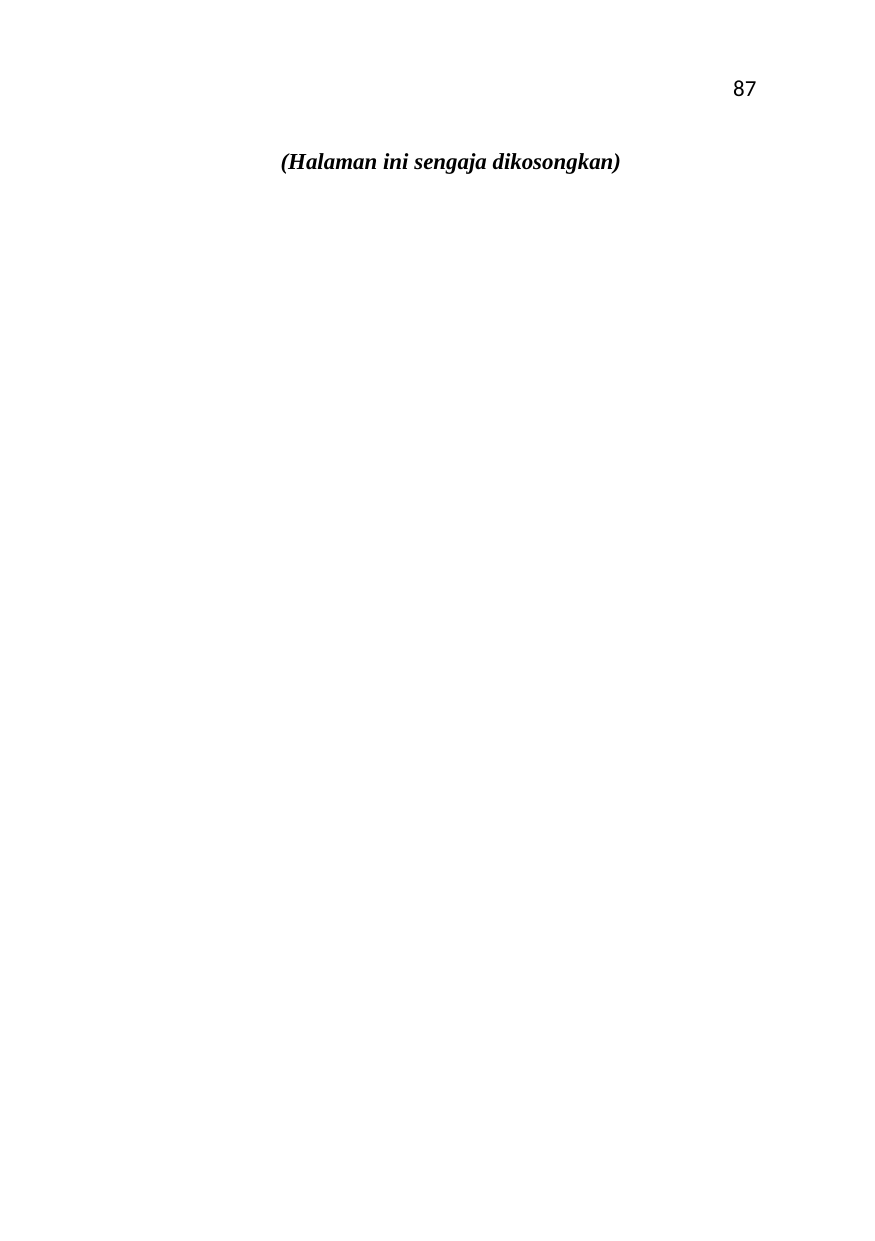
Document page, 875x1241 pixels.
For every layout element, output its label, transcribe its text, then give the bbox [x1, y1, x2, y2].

text (Halaman ini sengaja dikosongkan) [148, 148, 756, 174]
